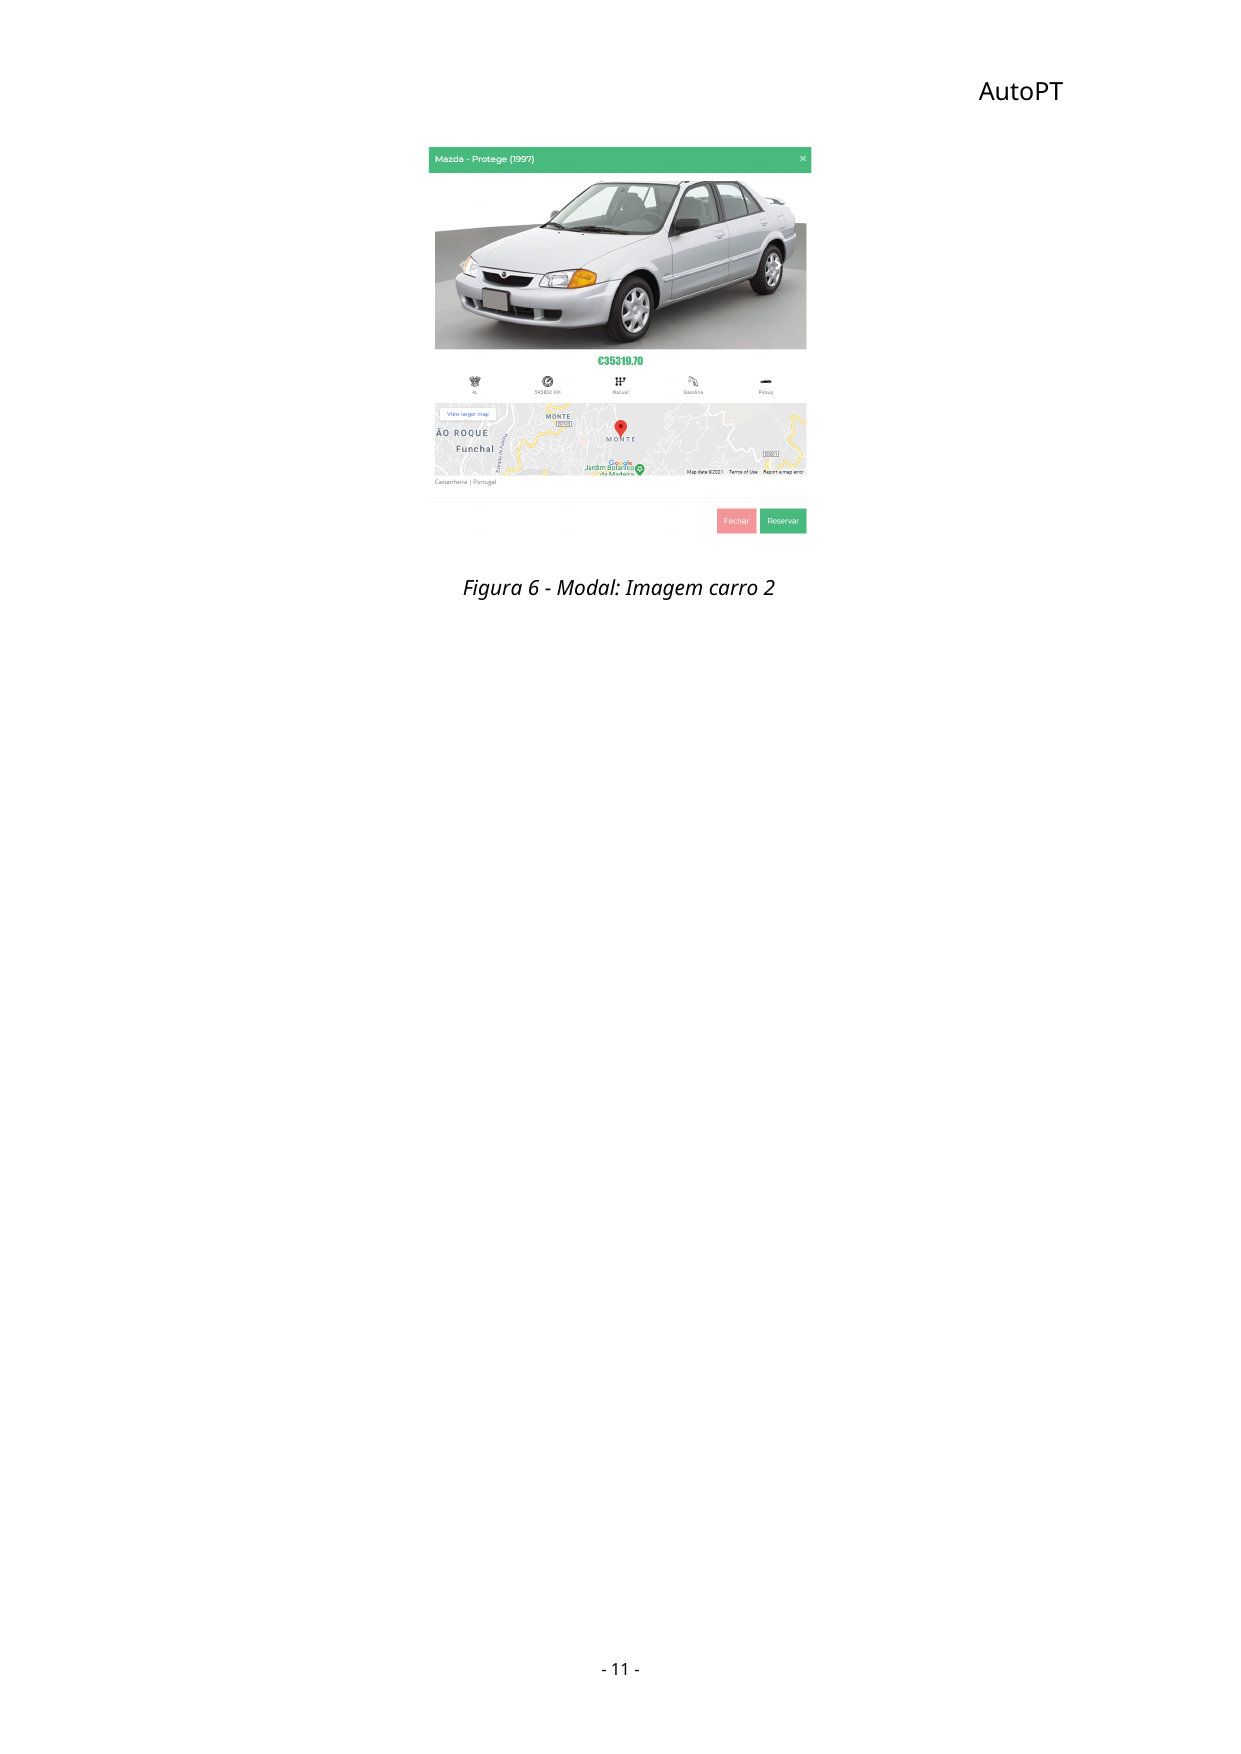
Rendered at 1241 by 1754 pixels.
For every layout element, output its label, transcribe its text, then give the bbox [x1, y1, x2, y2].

picture [428, 147, 812, 540]
text Figura 6 - Modal: Imagem carro 2 [177, 573, 1063, 602]
